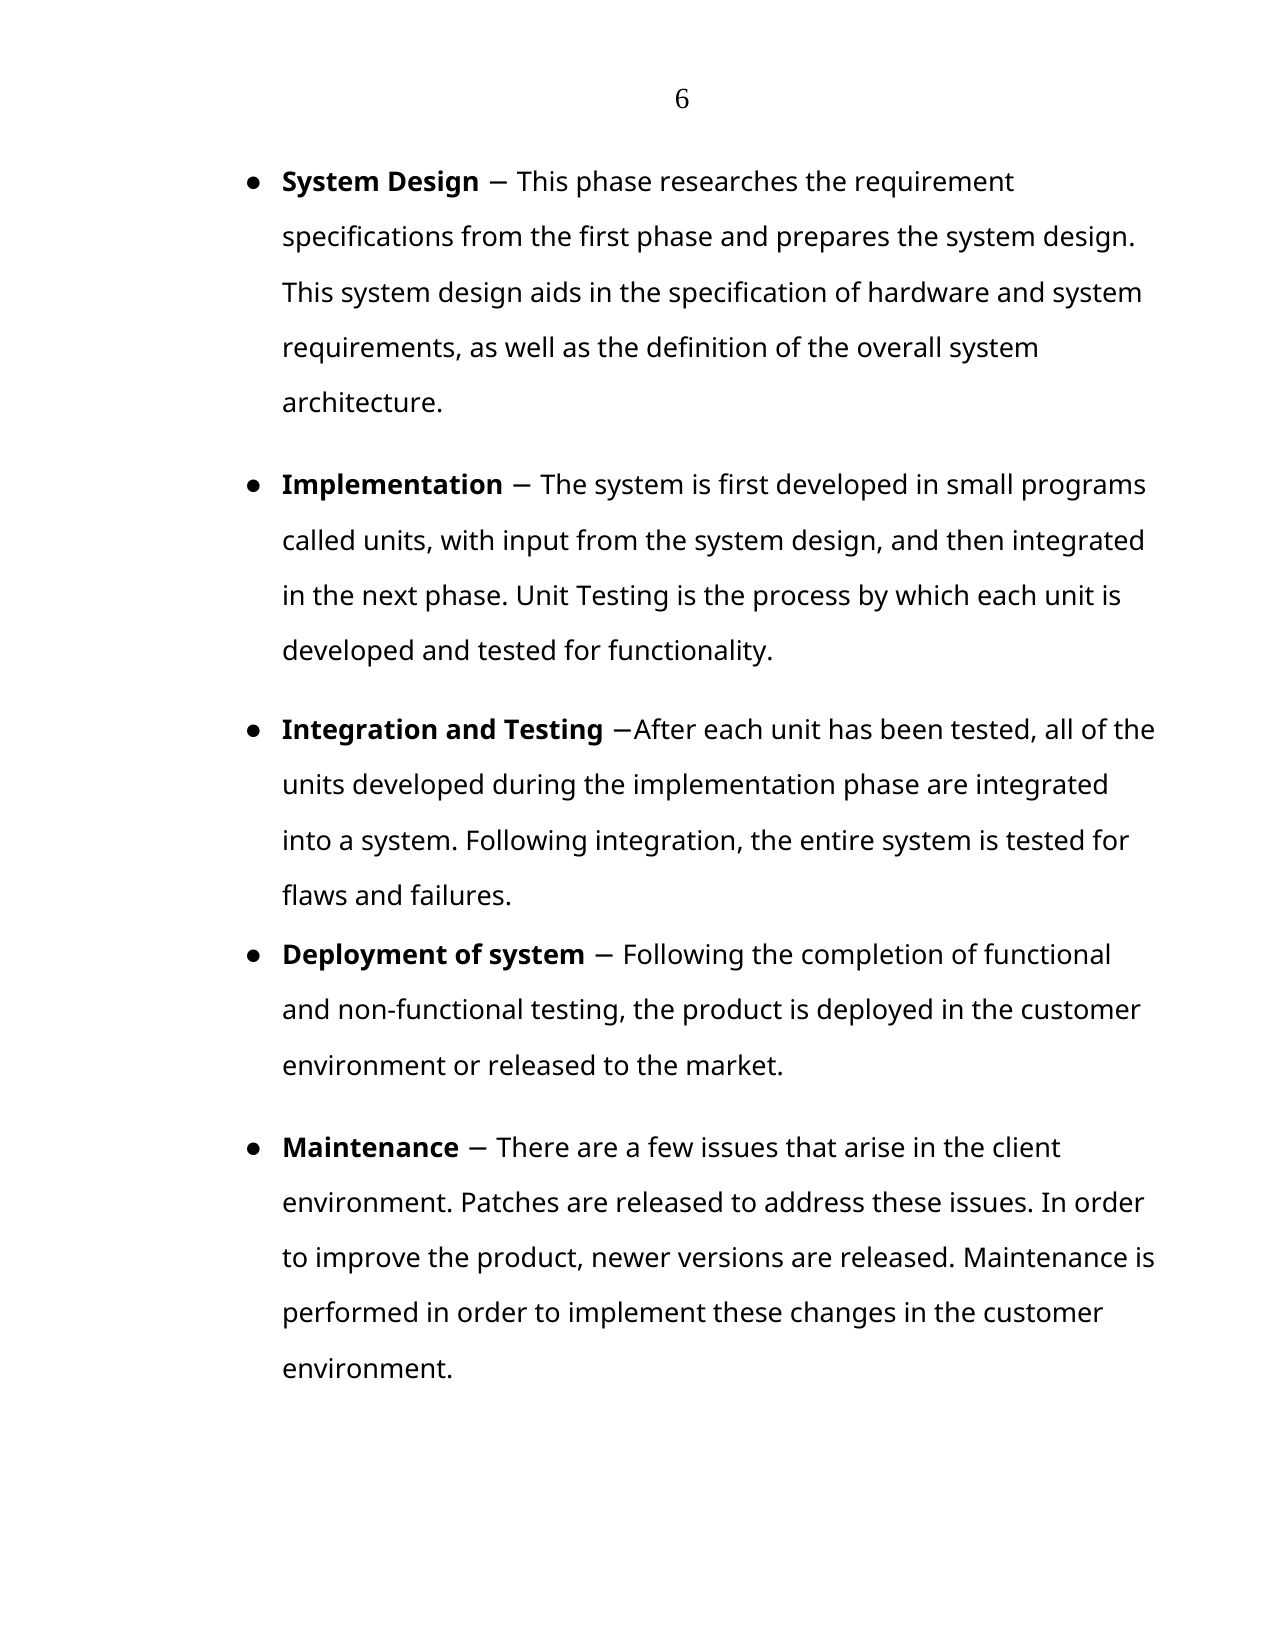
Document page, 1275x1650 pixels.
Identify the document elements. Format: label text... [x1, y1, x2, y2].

list Maintenance [244, 1128, 1156, 1386]
list Integration and Testing [244, 711, 1156, 913]
list Deployment of system [244, 935, 1156, 1083]
list System Design [244, 162, 1156, 421]
list Implementation [244, 466, 1156, 669]
